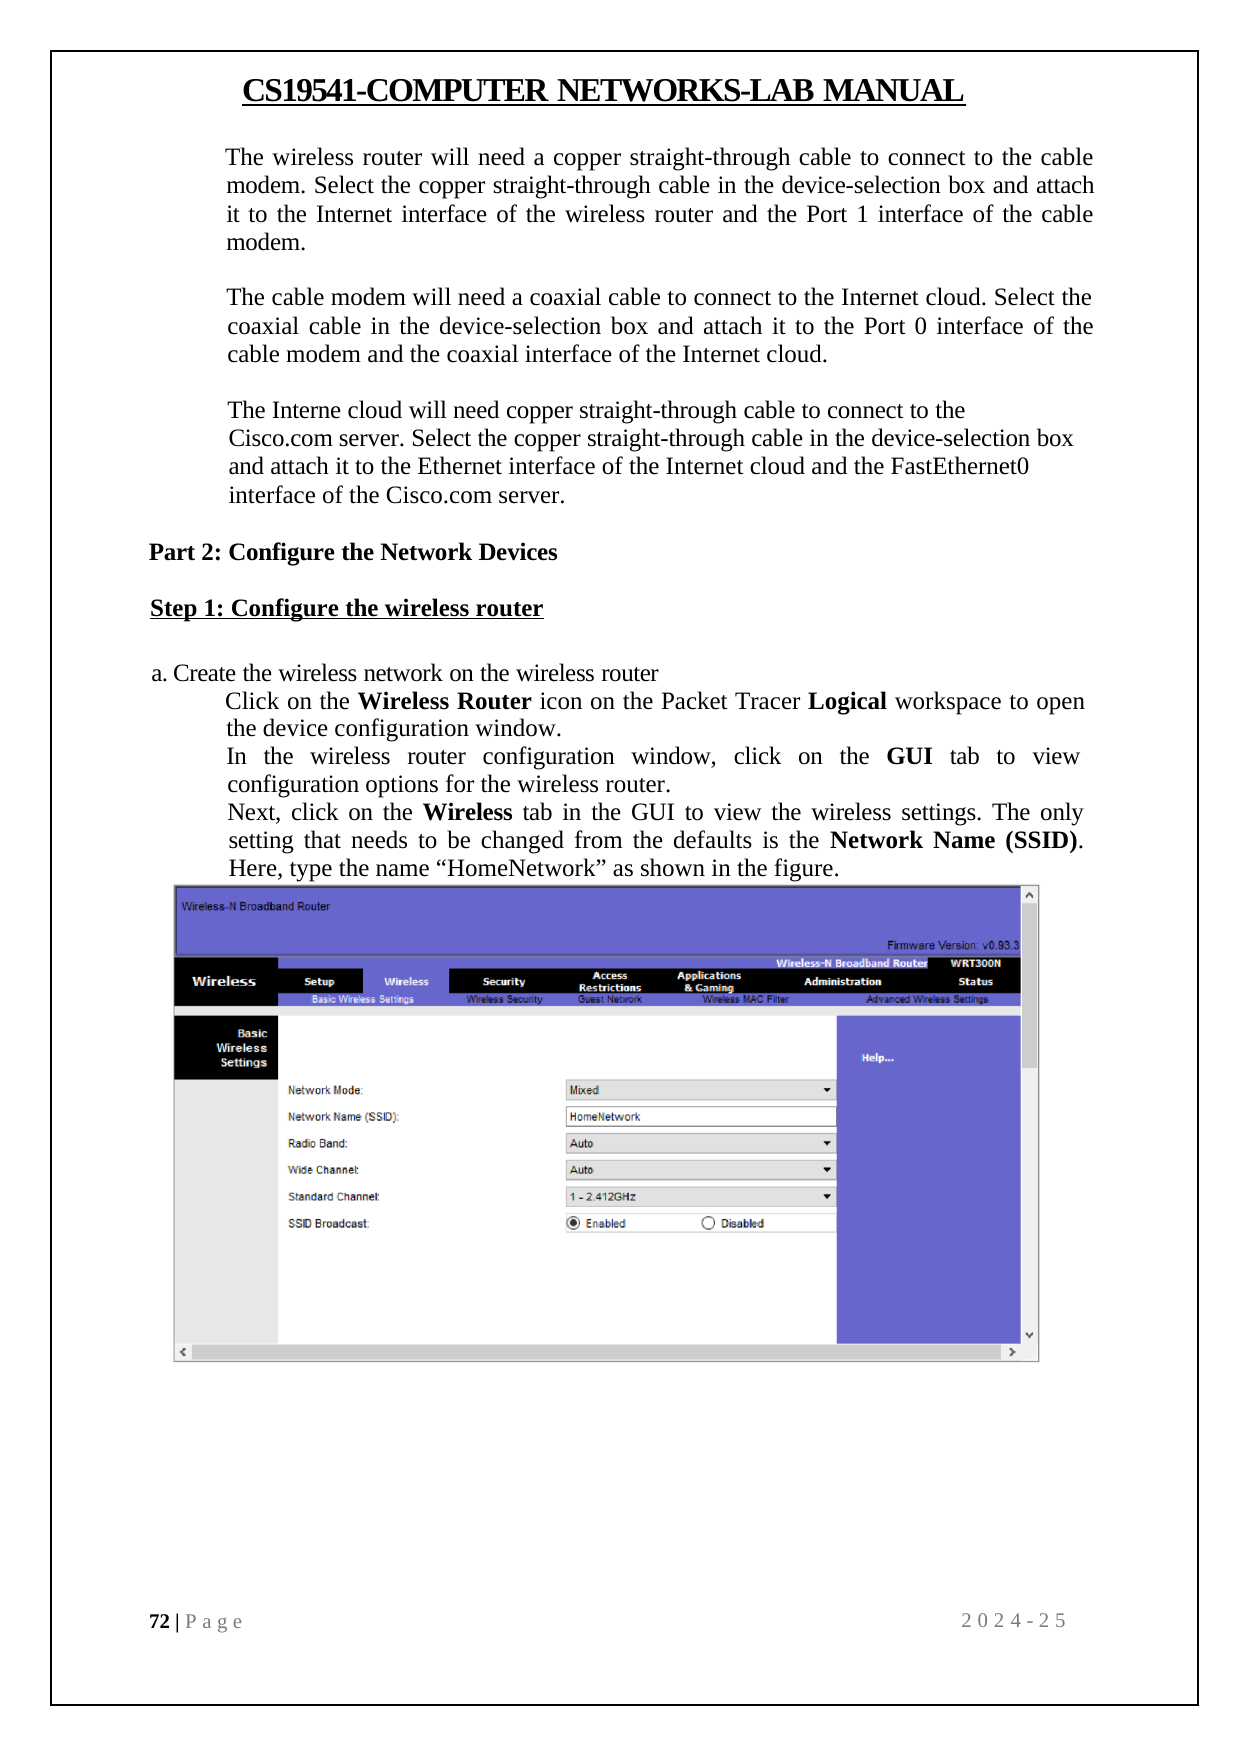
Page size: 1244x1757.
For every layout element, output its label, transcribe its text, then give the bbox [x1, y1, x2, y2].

list Create the wireless network on the wireless router [151, 658, 1197, 686]
picture [171, 883, 1043, 1366]
text The Interne cloud will need copper straight-through cable to connect to the Cisco.com server. Select the copper straight-through cable in the device-selection box and attach it to the Ethernet interface of the Internet cloud and the FastEthernet0 interface of the Cisco.com server. [227, 396, 1076, 508]
text The cable modem will need a coaxial cable to connect to the Internet cloud. Select the coaxial cable in the device-selection box and attach it to the Port 0 interface of the cable modem and the coaxial interface of the Internet cloud. [226, 283, 1094, 368]
text Part 2: Configure the Network Devices Step 1: Configure the wireless router [148, 537, 575, 622]
text Click on the Wireless Router icon on the Packet Tracer Logical workspace to open the device configuration window. [225, 687, 1086, 742]
text Next, click on the Wireless tab in the GUI to view the wireless settings. The only setting that needs to be changed from the defaults is the Network Name (SSID). Here, type the name “HomeNetwork” as shown in the figure. [227, 797, 1084, 882]
text In the wireless router configuration window, click on the GUI tab to view configuration options for the wireless router. [226, 742, 1081, 797]
text The wireless router will need a copper straight-through cable to connect to the cable modem. Select the copper straight-through cable in the device-selection box and attach it to the Internet interface of the wireless router and the Port 1 interface of the cable modem. [225, 143, 1095, 256]
